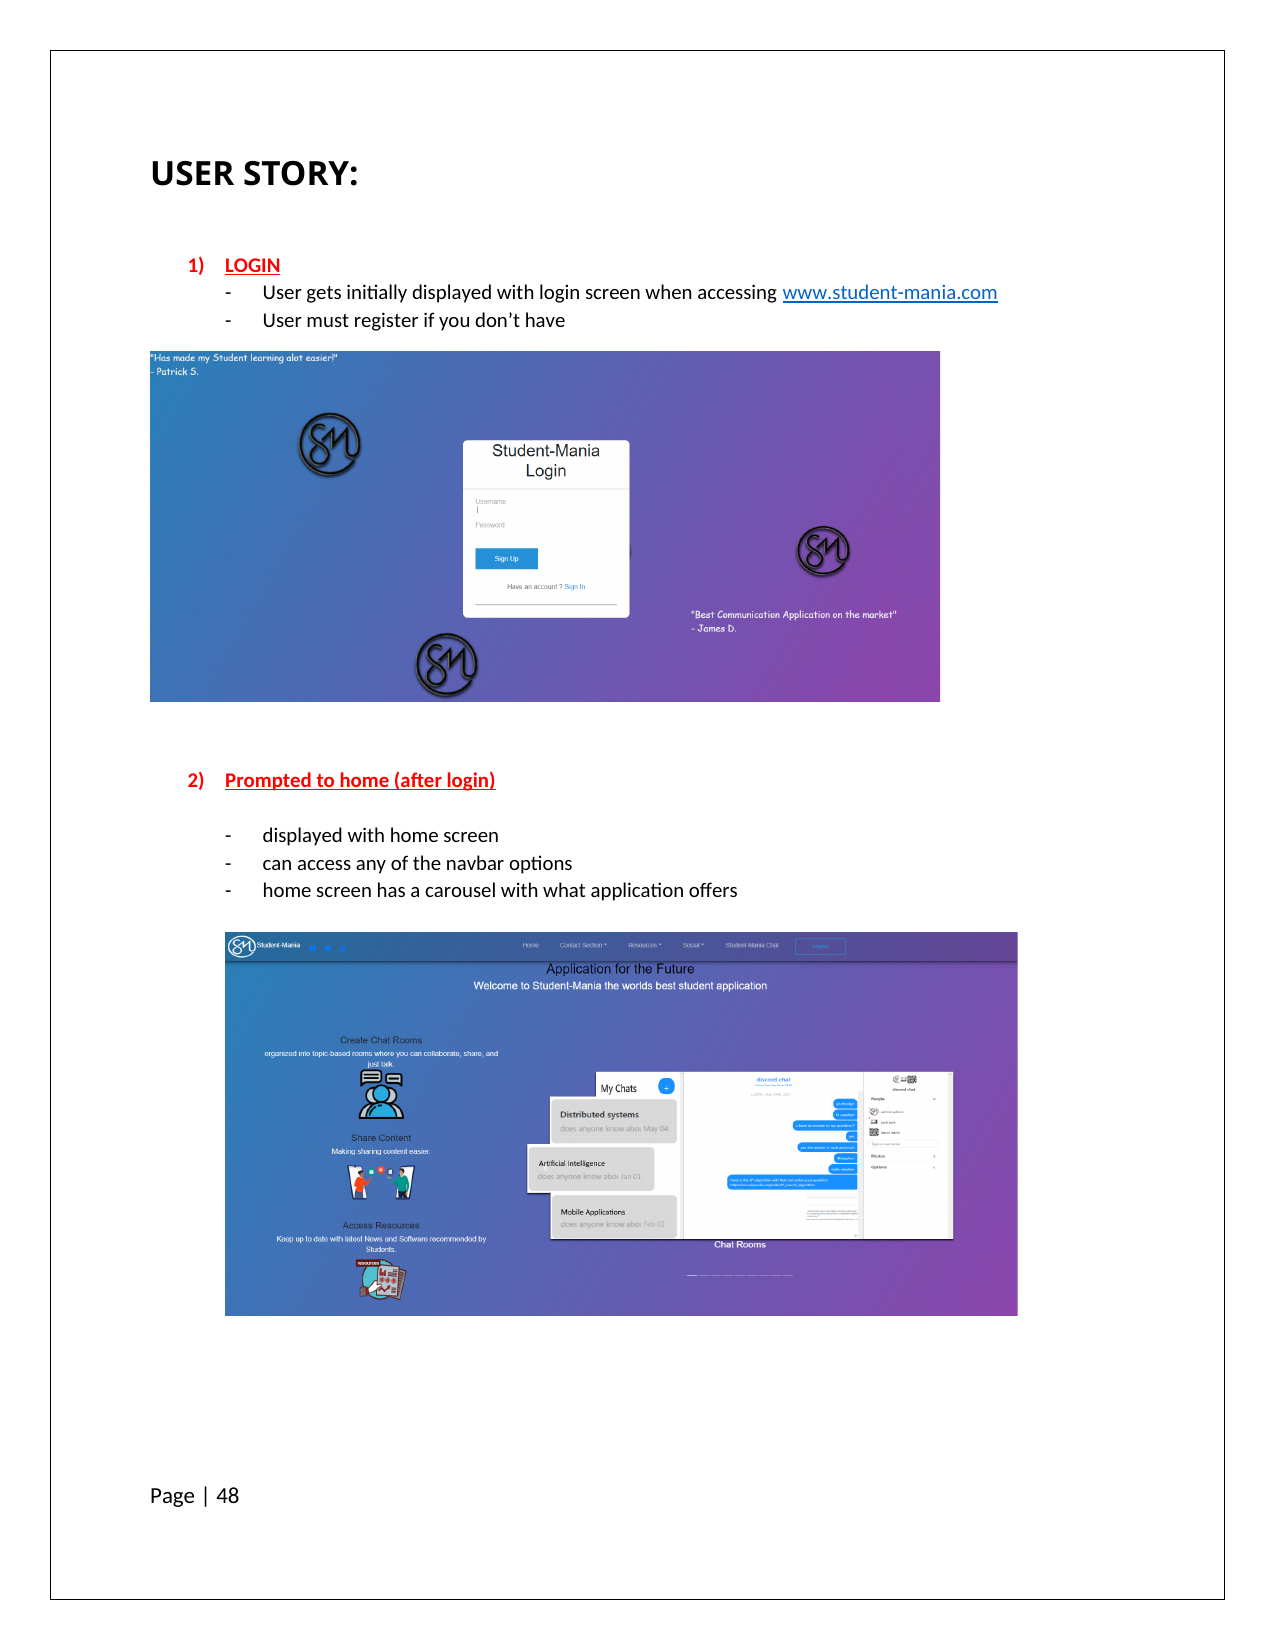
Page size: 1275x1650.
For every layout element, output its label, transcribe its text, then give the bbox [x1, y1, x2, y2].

subtitle USER STORY: [150, 150, 1125, 195]
list User must register if you don’t have [225, 307, 1125, 332]
picture [150, 351, 941, 702]
list can access any of the navbar options [225, 850, 1125, 875]
list Prompted to home (after login) [187, 767, 1125, 792]
list displayed with home screen [225, 822, 1125, 848]
picture [225, 932, 1018, 1316]
list User gets initially displayed with login screen when accessing www.student-mania.com [225, 279, 1125, 305]
list home screen has a carousel with what application offers [225, 877, 1125, 903]
list LOGIN [187, 252, 1125, 277]
